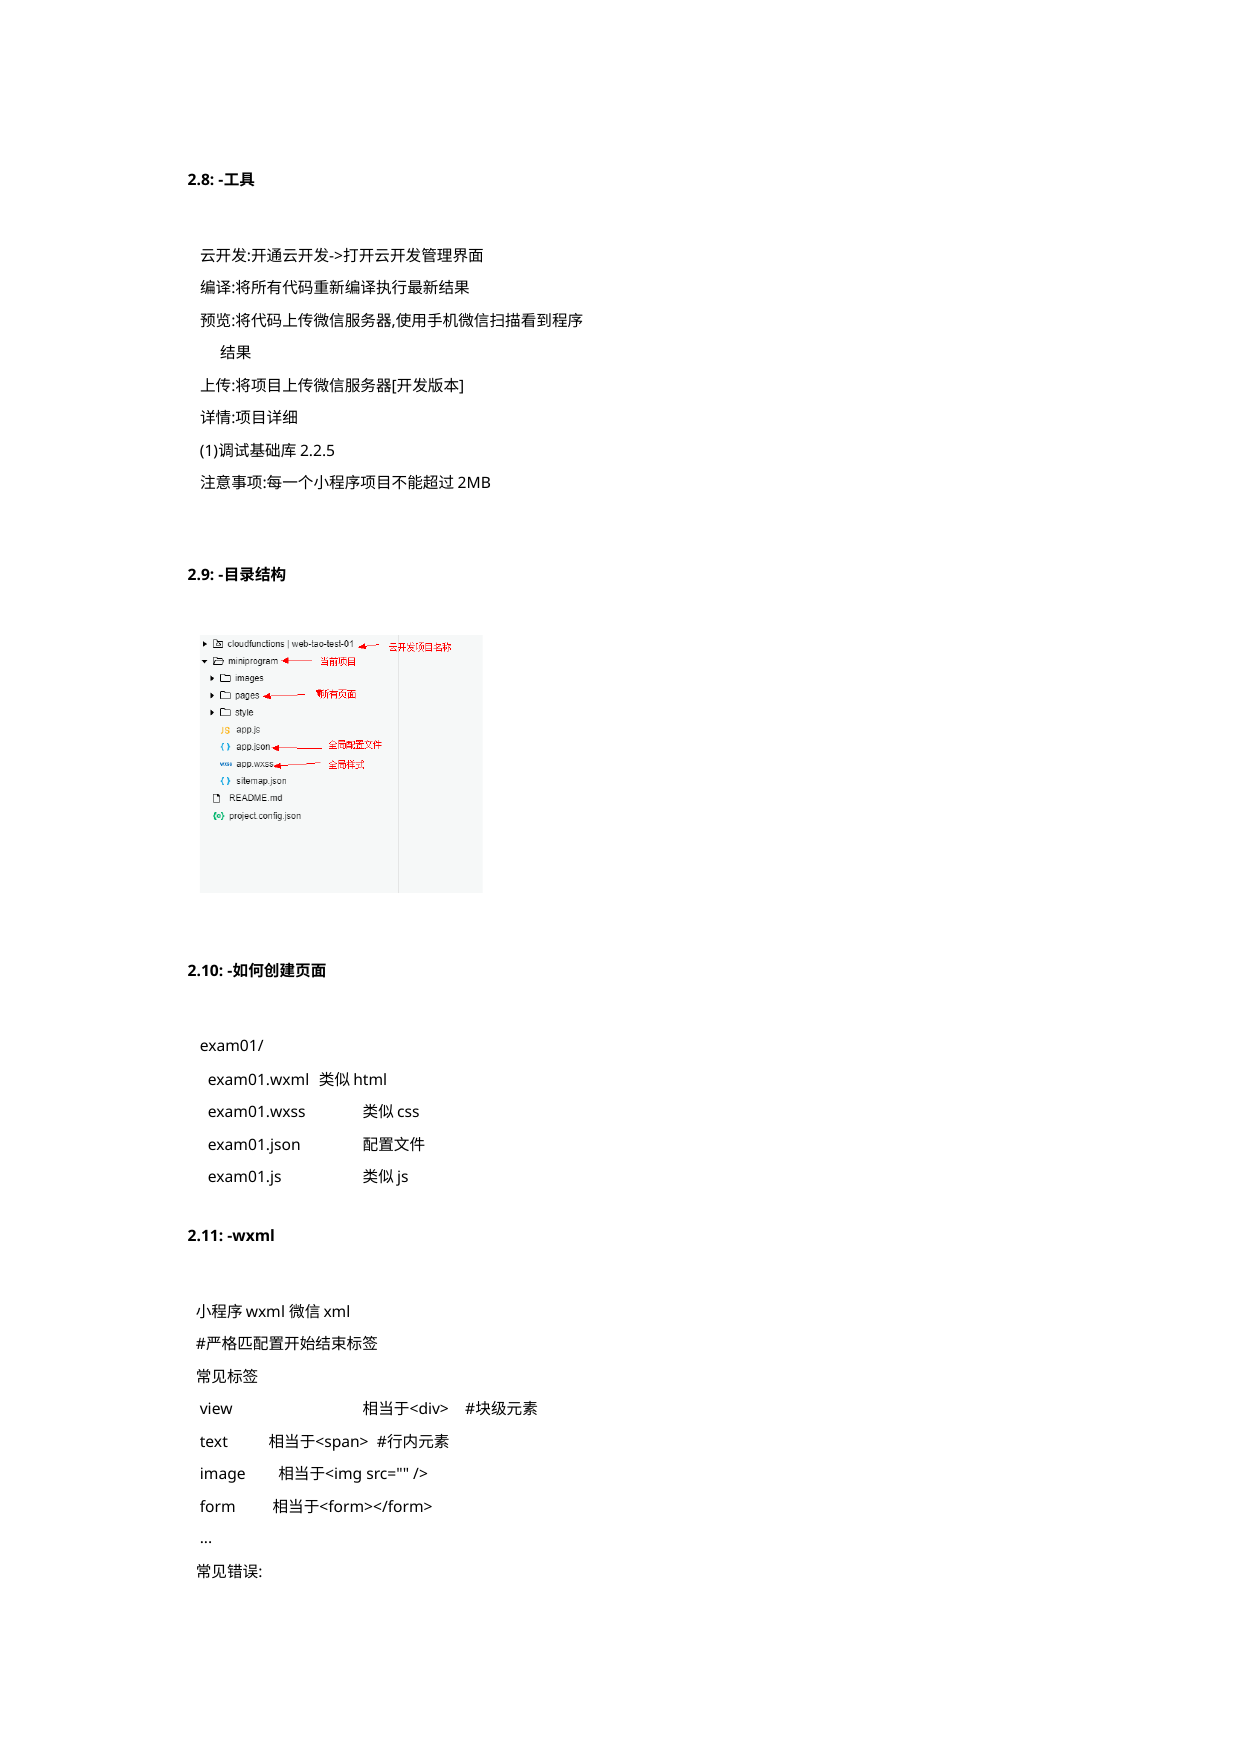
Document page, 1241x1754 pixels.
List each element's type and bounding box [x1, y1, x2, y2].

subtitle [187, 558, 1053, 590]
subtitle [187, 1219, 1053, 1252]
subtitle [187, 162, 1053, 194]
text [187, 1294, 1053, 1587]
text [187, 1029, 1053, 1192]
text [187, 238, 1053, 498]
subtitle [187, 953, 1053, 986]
picture [199, 635, 483, 893]
